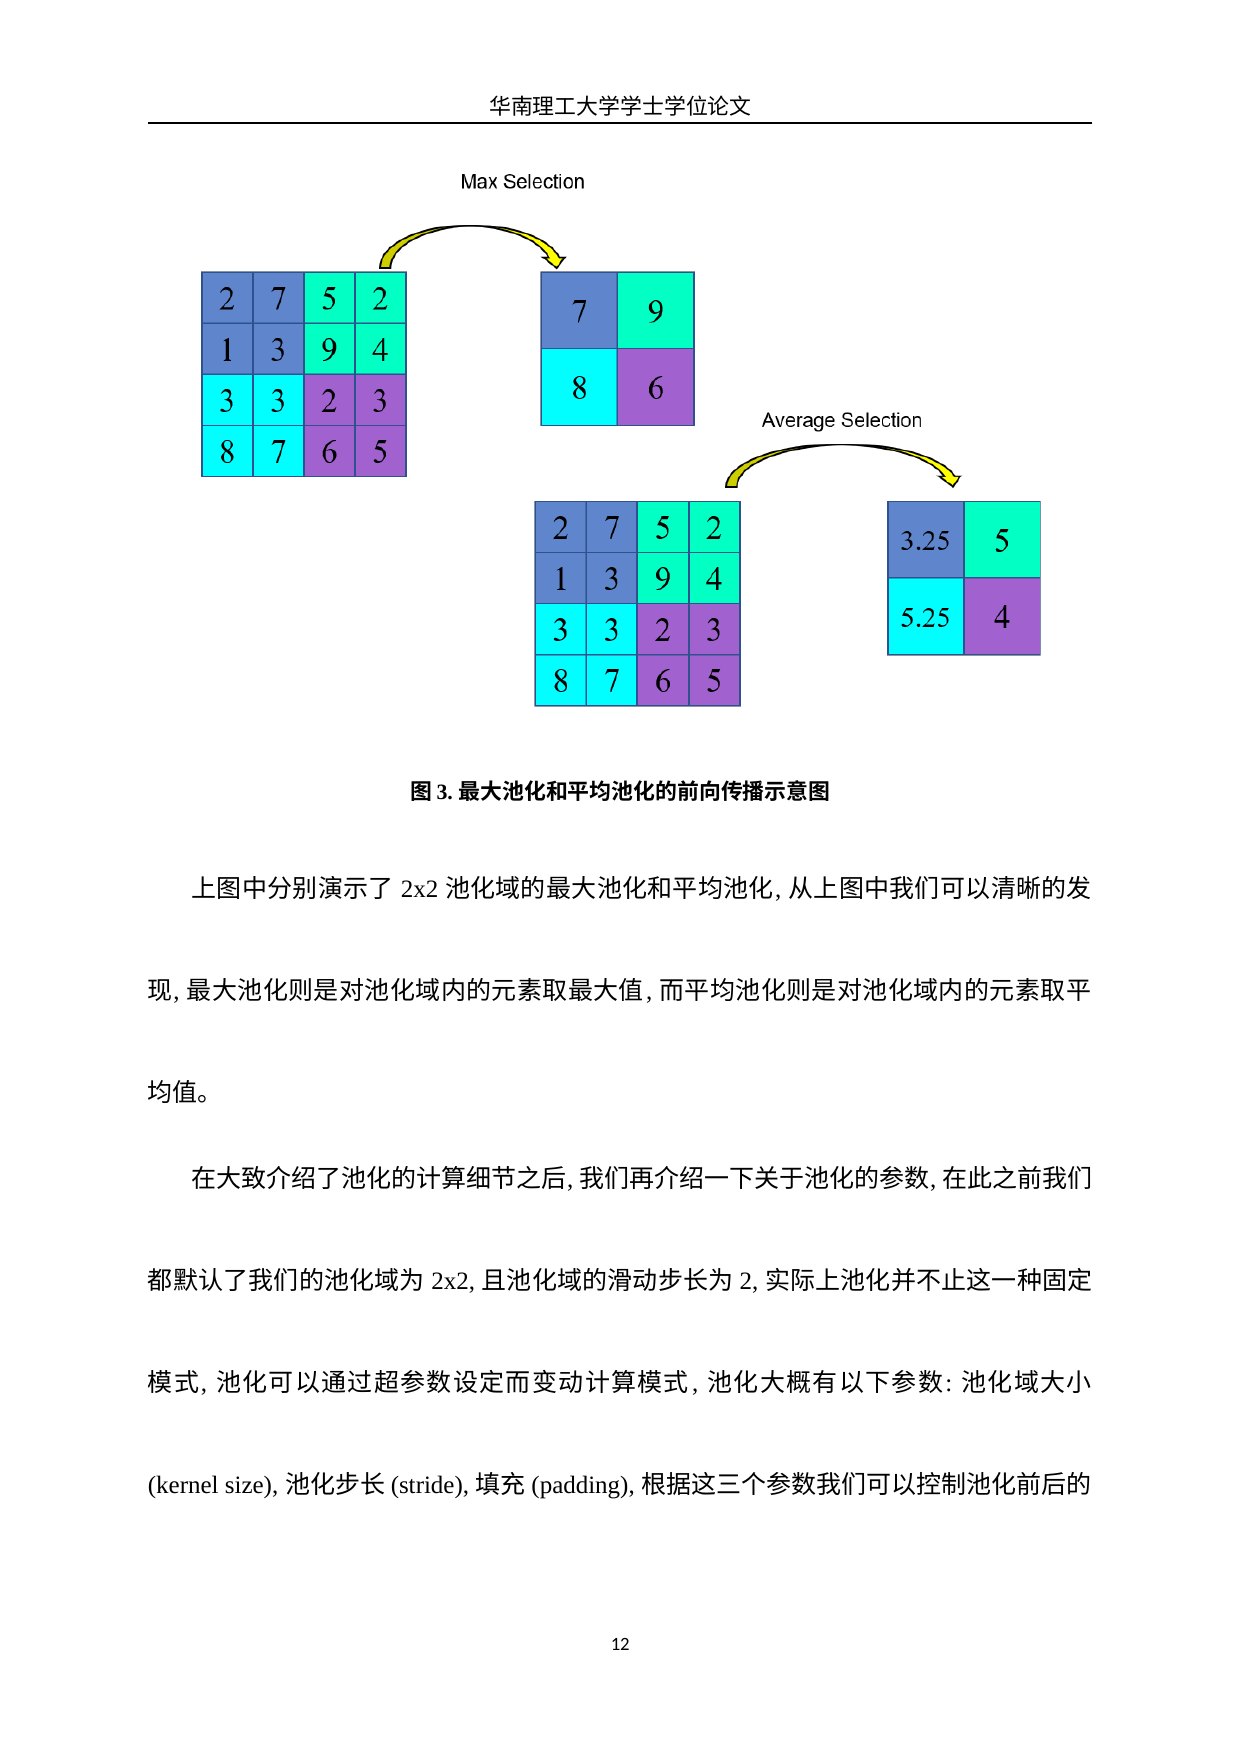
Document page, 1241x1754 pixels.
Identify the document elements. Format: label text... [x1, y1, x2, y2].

text 图3. 最大池化和平均池化的前向传播示意图 [148, 772, 1092, 806]
text 上图中分别演示了 2x2 池化域的最大池化和平均池化, 从上图中我们可以清晰的发现, 最大池化则是对池化域内的元素取最大值, 而平均池化则是对池化域内的元素取平均值。 [148, 853, 1092, 1124]
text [148, 1143, 1092, 1516]
picture [199, 163, 1041, 719]
